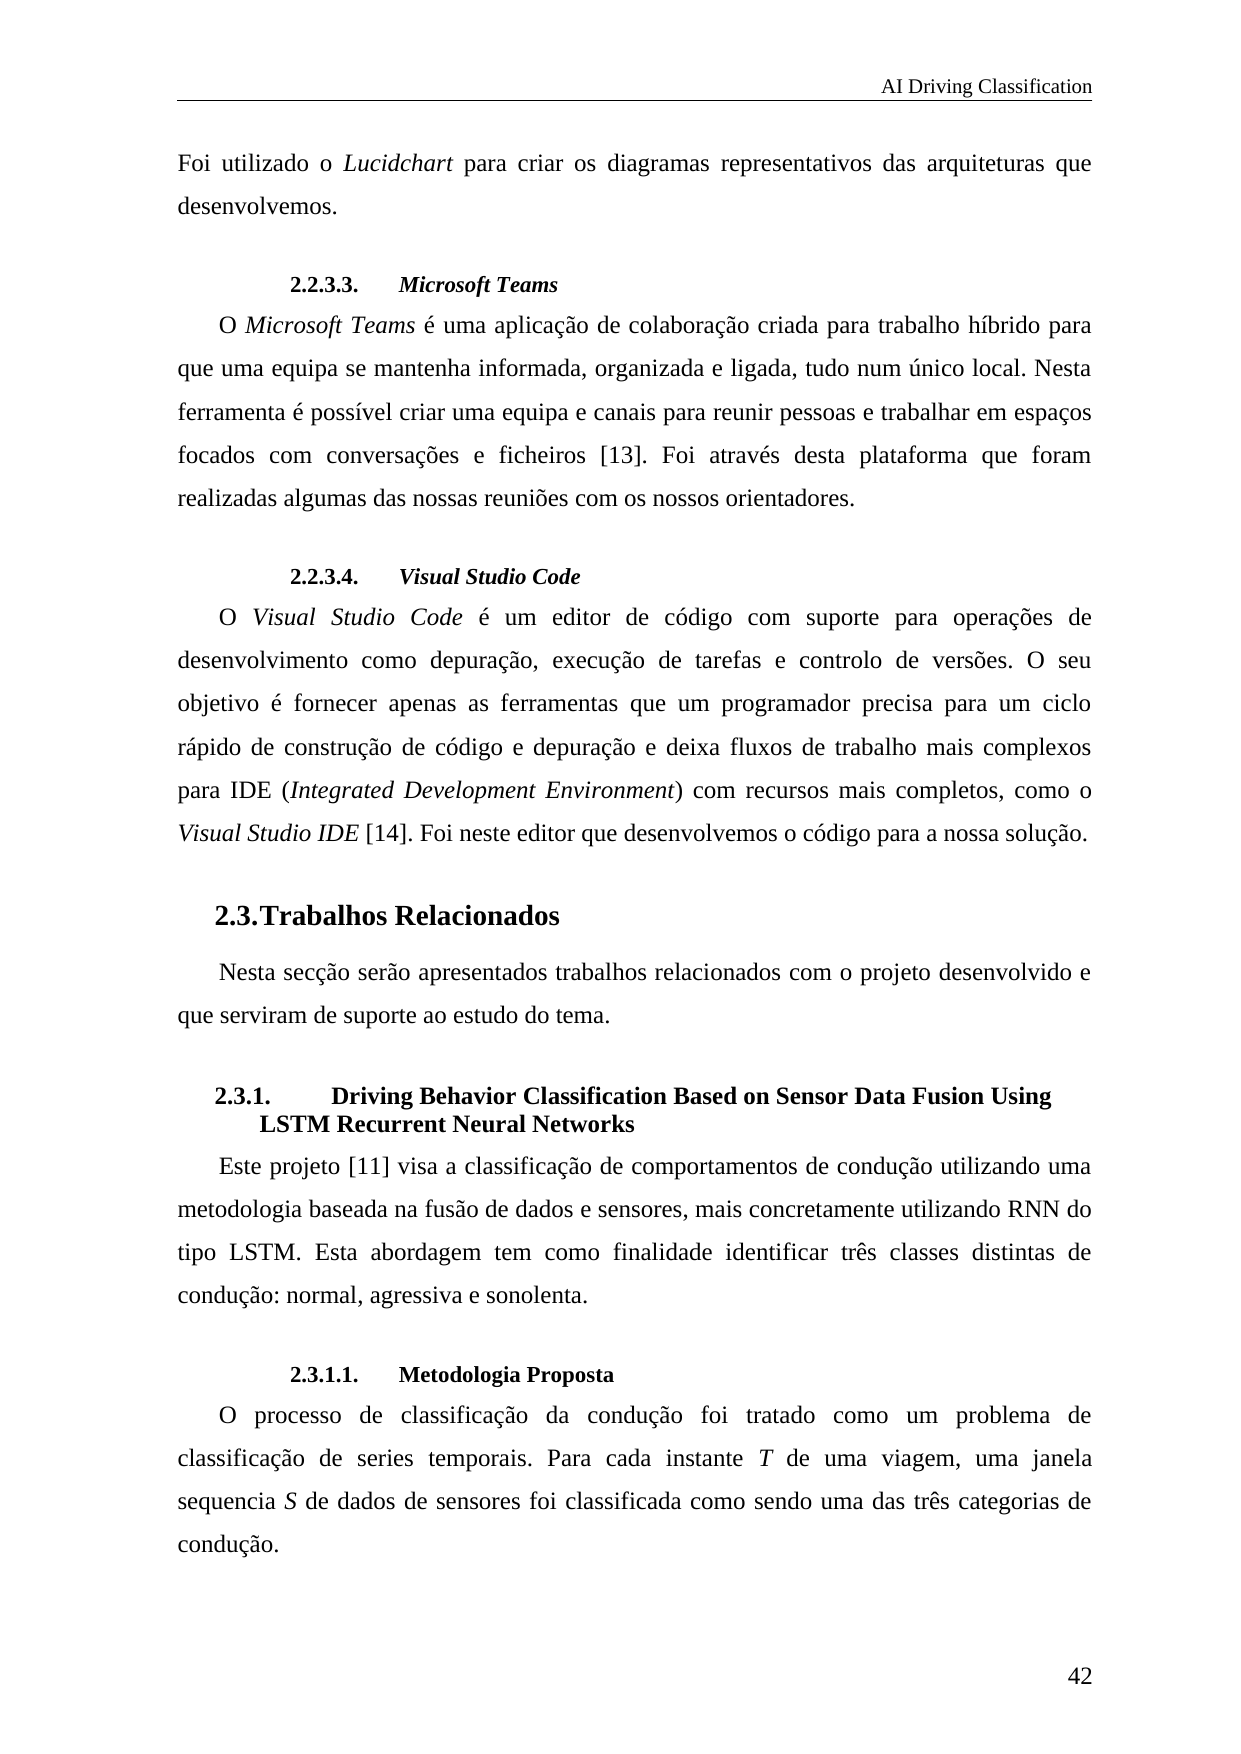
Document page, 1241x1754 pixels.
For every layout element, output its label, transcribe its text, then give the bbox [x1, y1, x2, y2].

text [177, 148, 1092, 219]
text Nesta secção serão apresentados trabalhos relacionados com o projeto desenvolvido e que serviram de suporte ao estudo do tema. [177, 957, 1092, 1029]
text Este projeto visa a classificação de comportamentos de condução utilizando uma metodologia baseada na fusão de dados e sensores, mais concretamente utilizando RNN do tipo LSTM. Esta abordagem tem como finalidade identificar três classes distintas de condução: normal, agressiva e sonolenta. [177, 1151, 1092, 1309]
text O Microsoft Teams é uma aplicação de colaboração criada para trabalho híbrido para que uma equipa se mantenha informada, organizada e ligada, tudo num único local. Nesta ferramenta é possível criar uma equipa e canais para reunir pessoas e trabalhar em espaços focados com conversações e ficheiros [13]. Foi através desta plataforma que foram realizadas algumas das nossas reuniões com os nossos orientadores. [177, 310, 1092, 512]
subtitle Microsoft Teams [290, 271, 1092, 298]
subtitle Visual Studio Code [290, 563, 1092, 590]
subtitle Driving Behavior Classification Based on Sensor Data Fusion Using LSTM Recurrent Neural Networks [214, 1081, 1092, 1138]
subtitle Metodologia Proposta [290, 1361, 1092, 1387]
subtitle Trabalhos Relacionados [214, 898, 1092, 932]
text O processo de classificação da condução foi tratado como um problema de classificação de series temporais. Para cada instante T de uma viagem, uma janela sequencia S de dados de sensores foi classificada como sendo uma das três categorias de condução. [177, 1400, 1092, 1558]
text O Visual Studio Code é um editor de código com suporte para operações de desenvolvimento como depuração, execução de tarefas e controlo de versões. O seu objetivo é fornecer apenas as ferramentas que um programador precisa para um ciclo rápido de construção de código e depuração e deixa fluxos de trabalho mais complexos para IDE (Integrated Development Environment) com recursos mais completos, como o Visual Studio IDE [14]. Foi neste editor que desenvolvemos o código para a nossa solução. [177, 602, 1092, 847]
